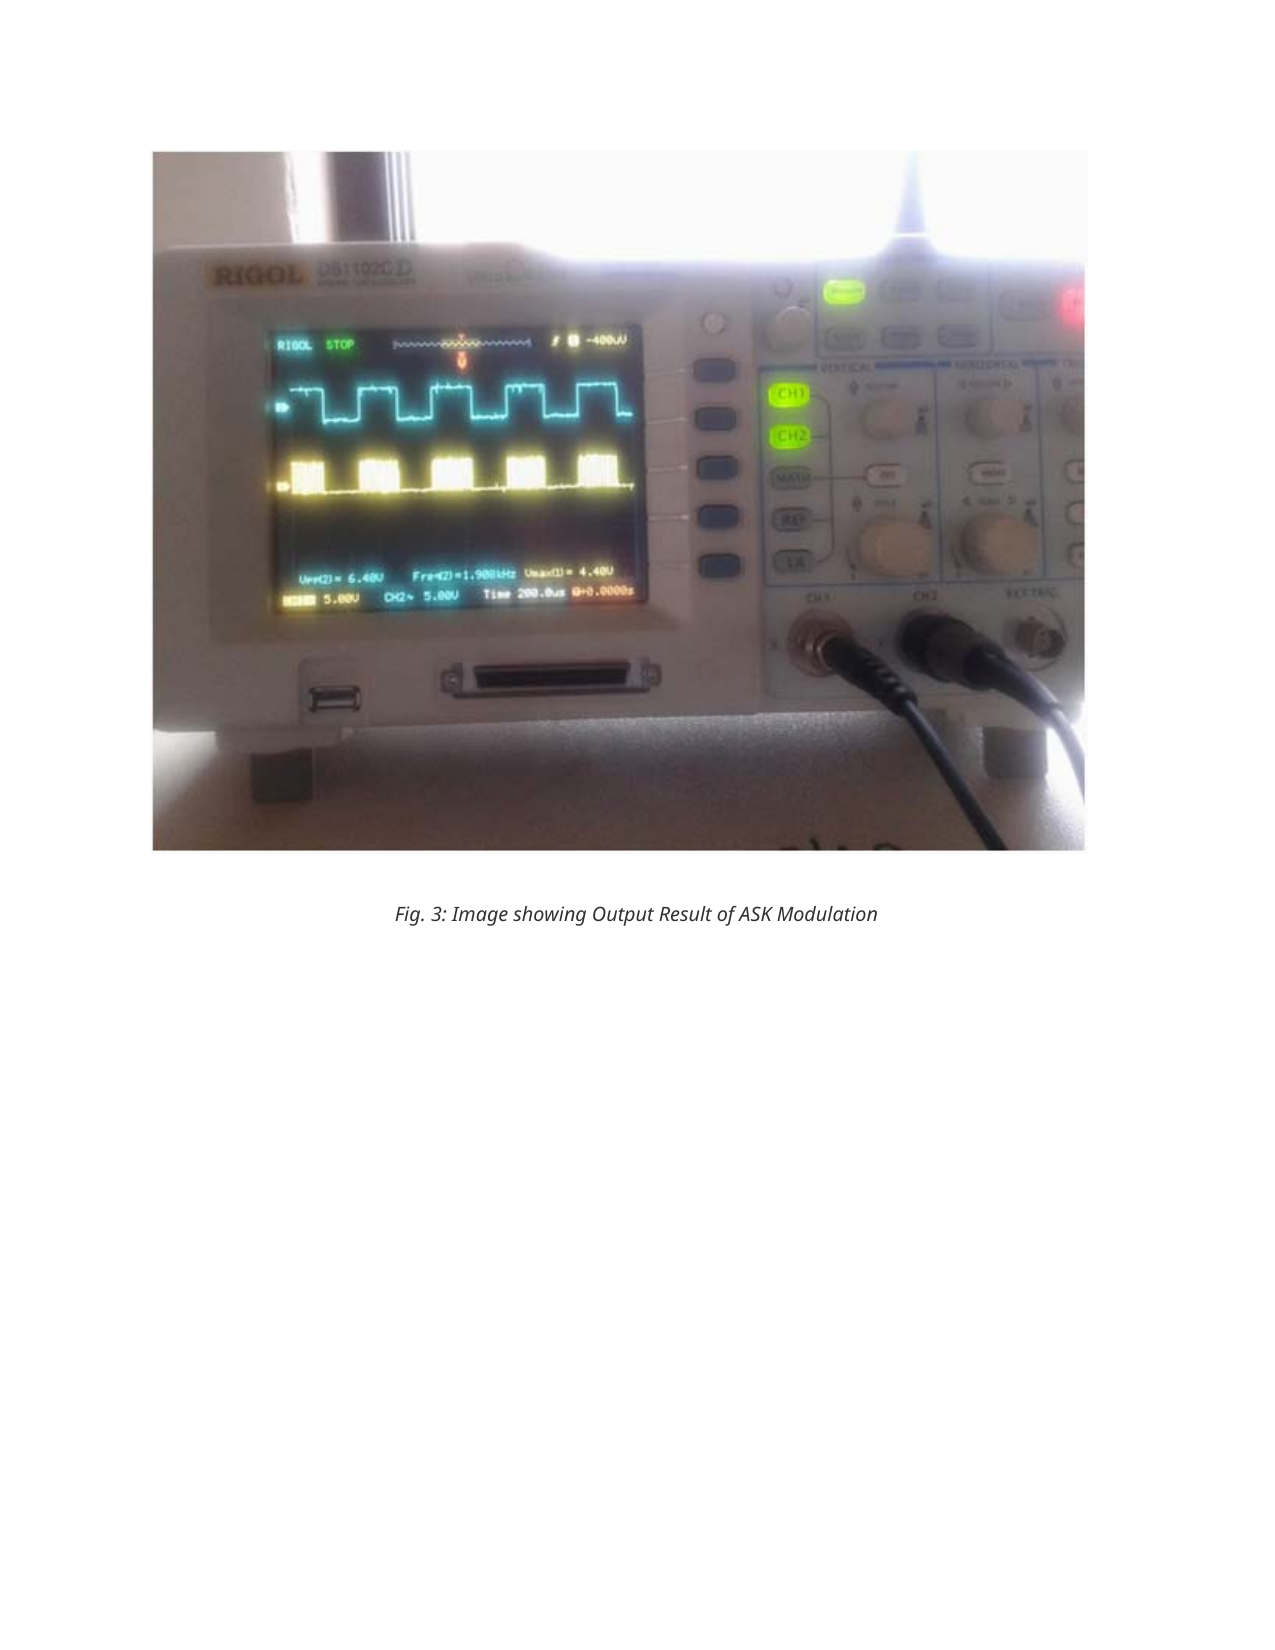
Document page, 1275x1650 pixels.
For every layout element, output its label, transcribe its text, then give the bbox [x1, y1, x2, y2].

picture [150, 150, 1088, 854]
text Fig. 3: Image showing Output Result of ASK Modulation [150, 901, 1125, 928]
